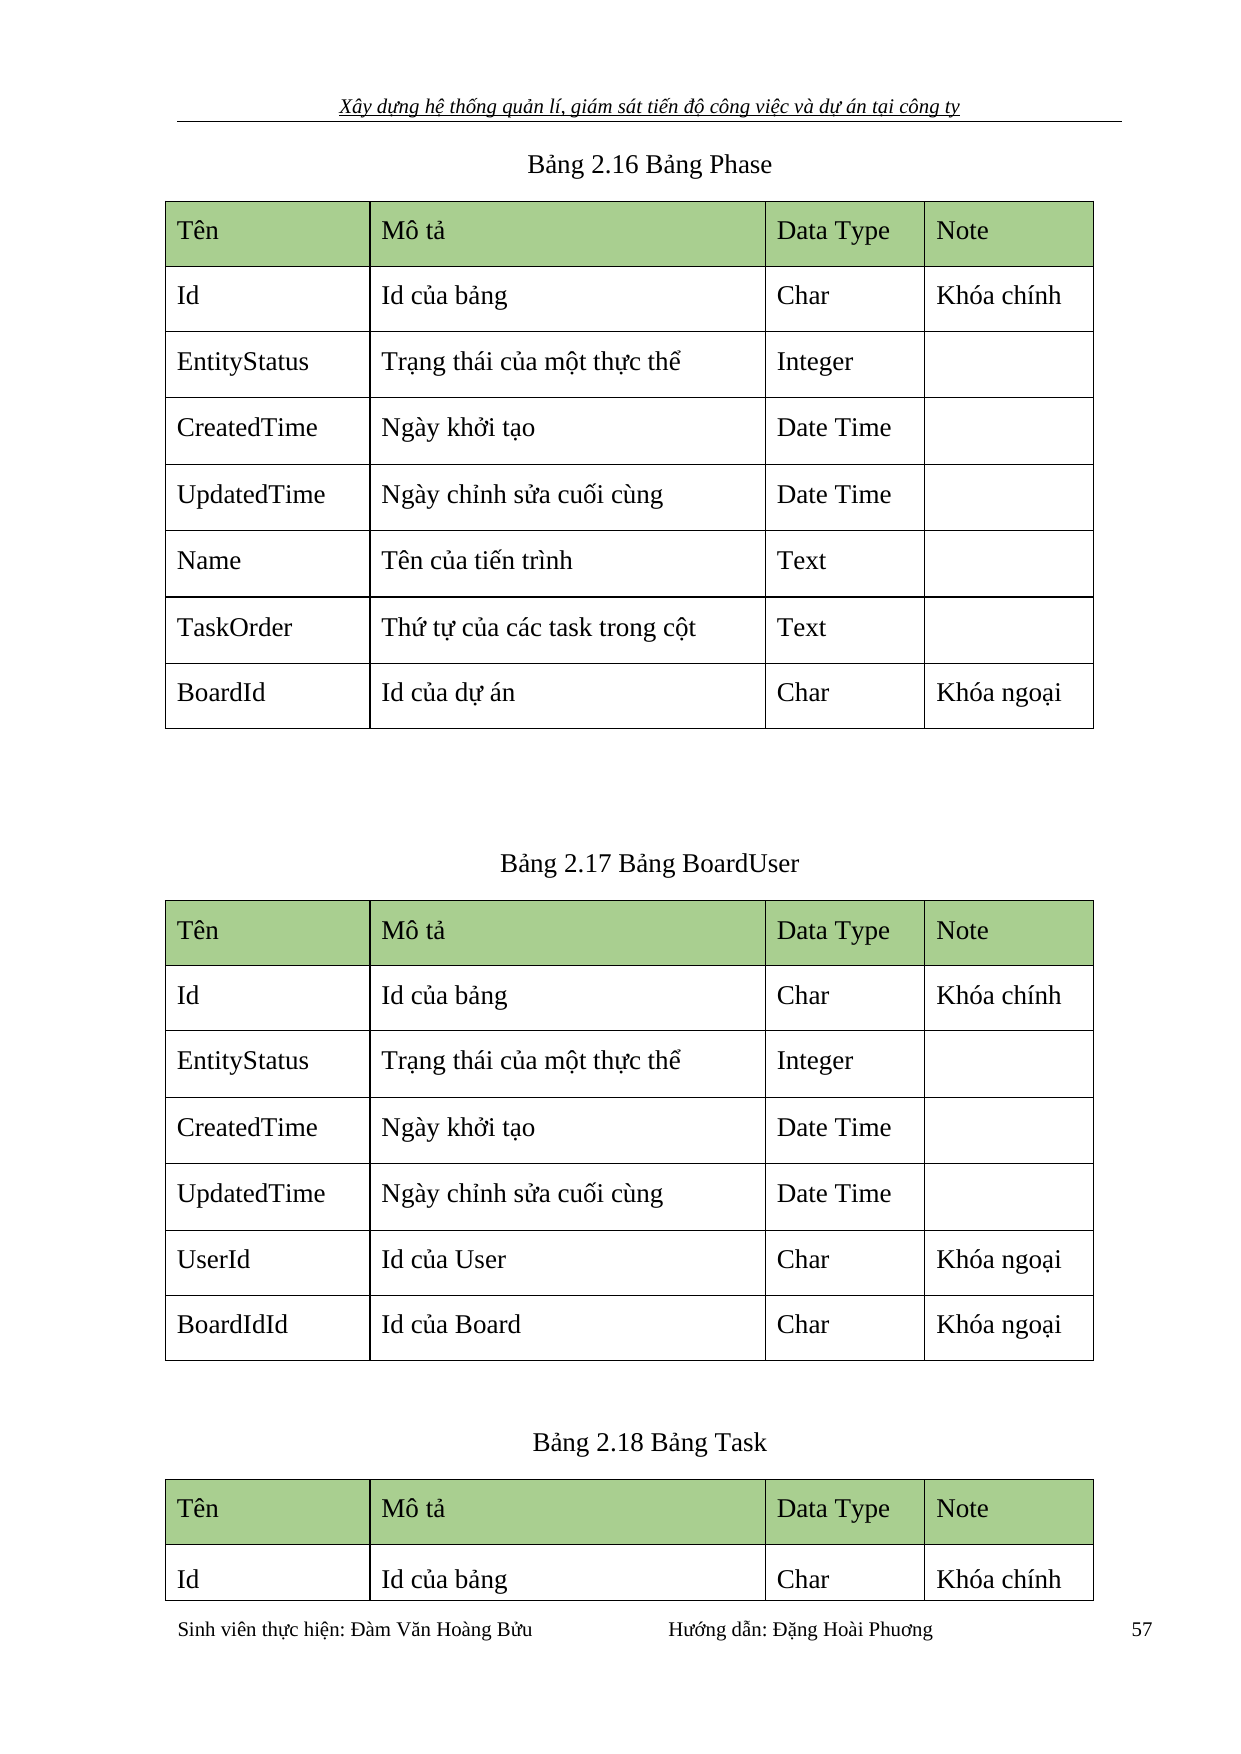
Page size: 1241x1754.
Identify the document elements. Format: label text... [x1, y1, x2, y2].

table_cell Text [766, 531, 924, 596]
table_header Note [925, 901, 1093, 965]
table_header Data Type [766, 1480, 924, 1544]
table_cell Id [166, 1545, 369, 1599]
text Bảng 2.17 Bảng BoardUser [177, 847, 1122, 878]
table_cell Tên của tiến trình [371, 531, 765, 596]
table_cell CreatedTime [166, 1098, 369, 1163]
table_cell Khóa chính [925, 966, 1093, 1030]
table_cell Trạng thái của một thực thể [371, 1031, 765, 1097]
table_cell Char [766, 1545, 924, 1599]
table_header Mô tả [371, 901, 765, 965]
table_cell [925, 1098, 1093, 1163]
table_cell Char [766, 1296, 924, 1359]
table_cell Date Time [766, 465, 924, 530]
table_cell Id của dự án [371, 664, 765, 728]
table_cell UserId [166, 1231, 369, 1294]
table_cell Khóa chính [925, 1545, 1093, 1599]
table_cell Char [766, 267, 924, 331]
table_header Tên [166, 901, 369, 965]
table_cell [925, 1031, 1093, 1097]
table_cell EntityStatus [166, 332, 369, 397]
table_cell [925, 1164, 1093, 1229]
table_cell Char [766, 966, 924, 1030]
table_header Data Type [766, 202, 924, 266]
table_header Note [925, 202, 1093, 266]
table_cell Date Time [766, 398, 924, 463]
table_cell Integer [766, 332, 924, 397]
table_header Note [925, 1480, 1093, 1544]
table_cell Id [166, 966, 369, 1030]
table_cell Name [166, 531, 369, 596]
table_cell Char [766, 1231, 924, 1294]
table_cell Ngày khởi tạo [371, 398, 765, 463]
table_cell UpdatedTime [166, 465, 369, 530]
table_cell Id của User [371, 1231, 765, 1294]
table_header Mô tả [371, 202, 765, 266]
table_cell [925, 598, 1093, 663]
table_cell Ngày khởi tạo [371, 1098, 765, 1163]
table_cell Integer [766, 1031, 924, 1097]
table_cell Id của bảng [371, 966, 765, 1030]
table_cell [925, 531, 1093, 596]
table_cell CreatedTime [166, 398, 369, 463]
table_cell Khóa ngoại [925, 1296, 1093, 1359]
table_cell Khóa chính [925, 267, 1093, 331]
table_cell Id của Board [371, 1296, 765, 1359]
table_cell Id [166, 267, 369, 331]
table_header Data Type [766, 901, 924, 965]
table_header Mô tả [371, 1480, 765, 1544]
table_cell Thứ tự của các task trong cột [371, 598, 765, 663]
table_cell [925, 465, 1093, 530]
table_cell EntityStatus [166, 1031, 369, 1097]
table_cell Ngày chỉnh sửa cuối cùng [371, 465, 765, 530]
text Bảng 2.16 Bảng Phase [177, 148, 1122, 179]
table_cell Khóa ngoại [925, 1231, 1093, 1294]
table_cell Id của bảng [371, 1545, 765, 1599]
table_cell BoardId [166, 664, 369, 728]
table_cell Date Time [766, 1164, 924, 1229]
table_cell Text [766, 598, 924, 663]
table_cell Id của bảng [371, 267, 765, 331]
table_cell [925, 398, 1093, 463]
table_cell Khóa ngoại [925, 664, 1093, 728]
table_cell UpdatedTime [166, 1164, 369, 1229]
table_cell BoardIdId [166, 1296, 369, 1359]
table_cell Char [766, 664, 924, 728]
text Bảng 2.18 Bảng Task [177, 1426, 1122, 1457]
table_cell TaskOrder [166, 598, 369, 663]
table_cell Date Time [766, 1098, 924, 1163]
table_header Tên [166, 202, 369, 266]
table_cell [925, 332, 1093, 397]
table_cell Trạng thái của một thực thể [371, 332, 765, 397]
table_header Tên [166, 1480, 369, 1544]
table_cell Ngày chỉnh sửa cuối cùng [371, 1164, 765, 1229]
